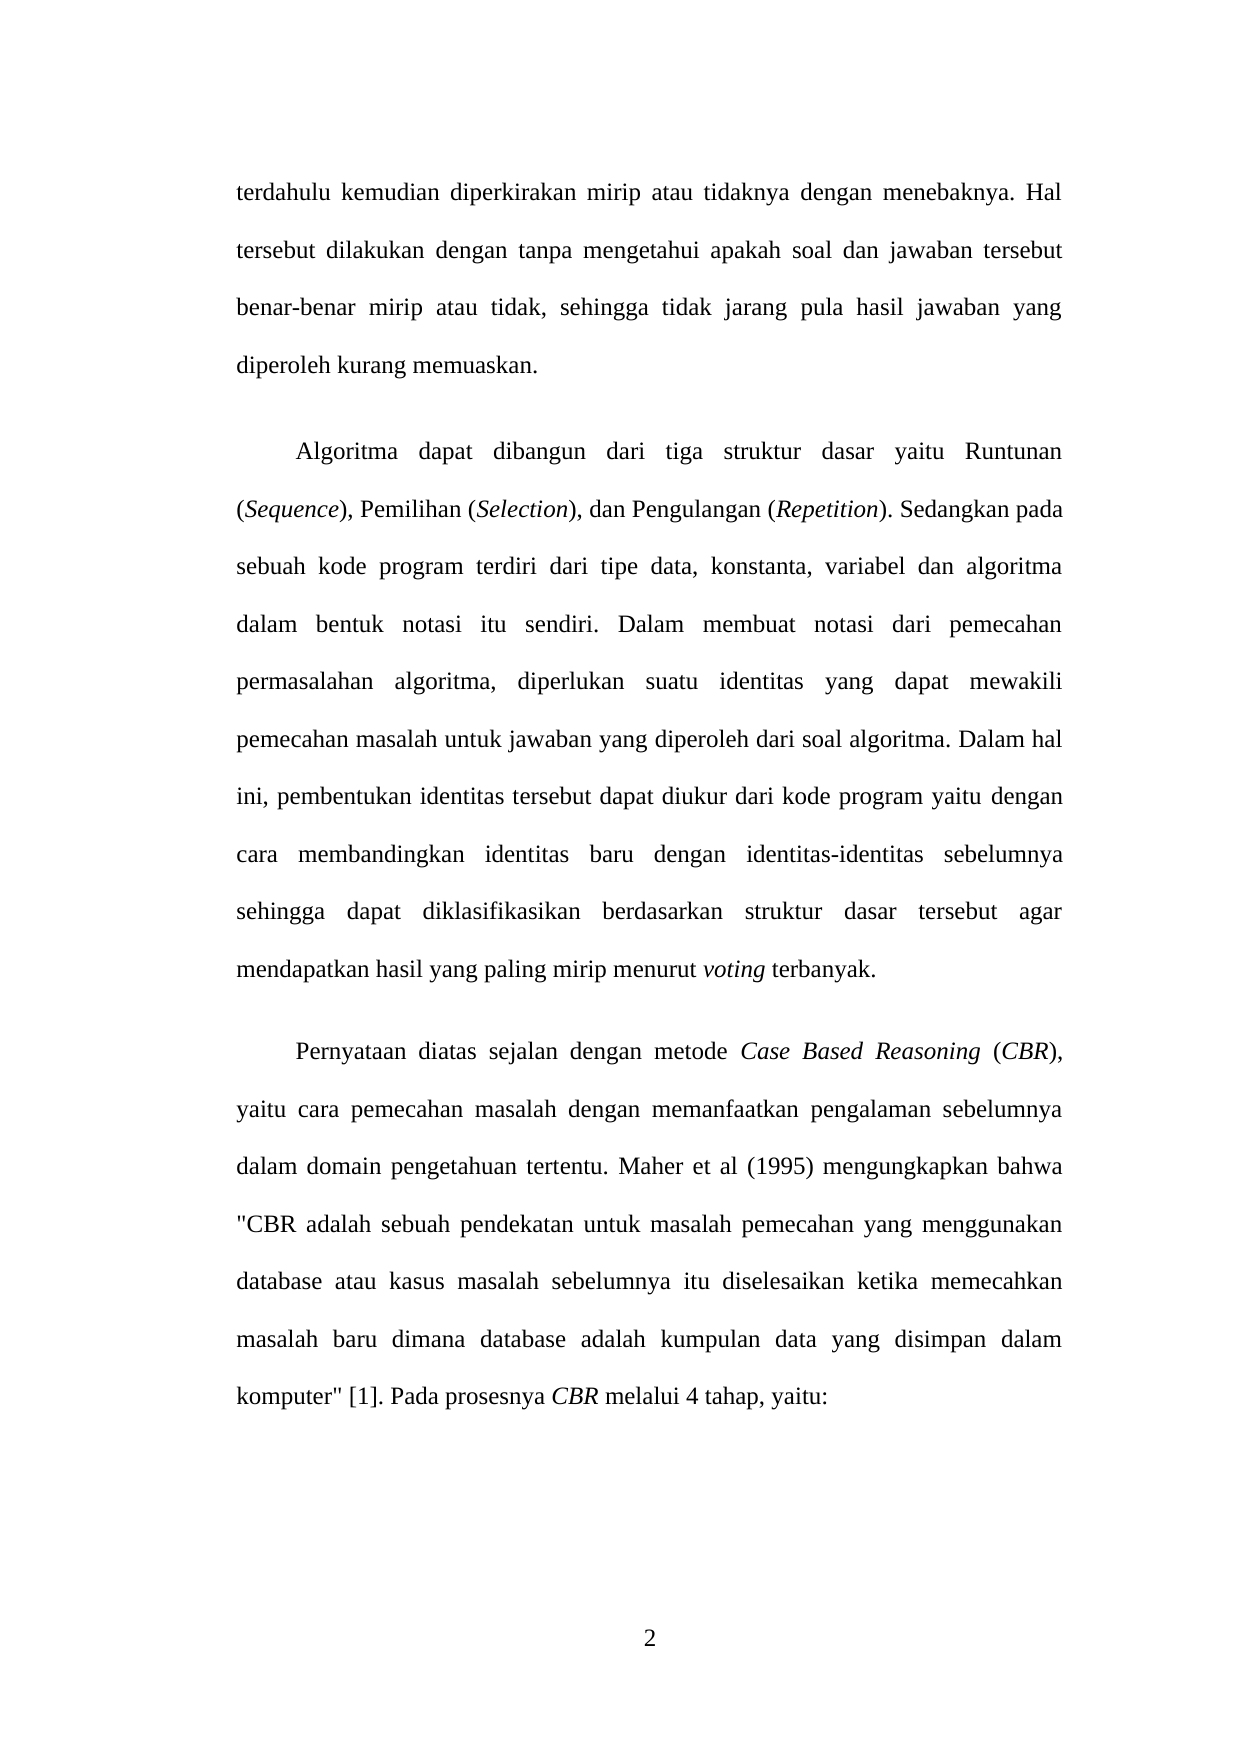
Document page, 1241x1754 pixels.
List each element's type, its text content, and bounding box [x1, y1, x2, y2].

text Algoritma dapat dibangun dari tiga struktur dasar yaitu Runtunan (Sequence), Pemilihan (Selection), dan Pengulangan (Repetition). Sedangkan pada sebuah kode program terdiri dari tipe data, konstanta, variabel dan algoritma dalam bentuk notasi itu sendiri. Dalam membuat notasi dari pemecahan permasalahan algoritma, diperlukan suatu identitas yang dapat mewakili pemecahan masalah untuk jawaban yang diperoleh dari soal algoritma. Dalam hal ini, pembentukan identitas tersebut dapat diukur dari kode program yaitu dengan cara membandingkan identitas baru dengan identitas-identitas sebelumnya sehingga dapat diklasifikasikan berdasarkan struktur dasar tersebut agar mendapatkan hasil yang paling mirip menurut voting terbanyak. [236, 436, 1063, 983]
text Pernyataan diatas sejalan dengan metode Case Based Reasoning (CBR), yaitu cara pemecahan masalah dengan memanfaatkan pengalaman sebelumnya dalam domain pengetahuan tertentu. Maher et al (1995) mengungkapkan bahwa "CBR adalah sebuah pendekatan untuk masalah pemecahan yang menggunakan database atau kasus masalah sebelumnya itu diselesaikan ketika memecahkan masalah baru dimana database adalah kumpulan data yang disimpan dalam komputer". Pada prosesnya CBR melalui 4 tahap, yaitu: [236, 1036, 1063, 1410]
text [236, 177, 1063, 378]
